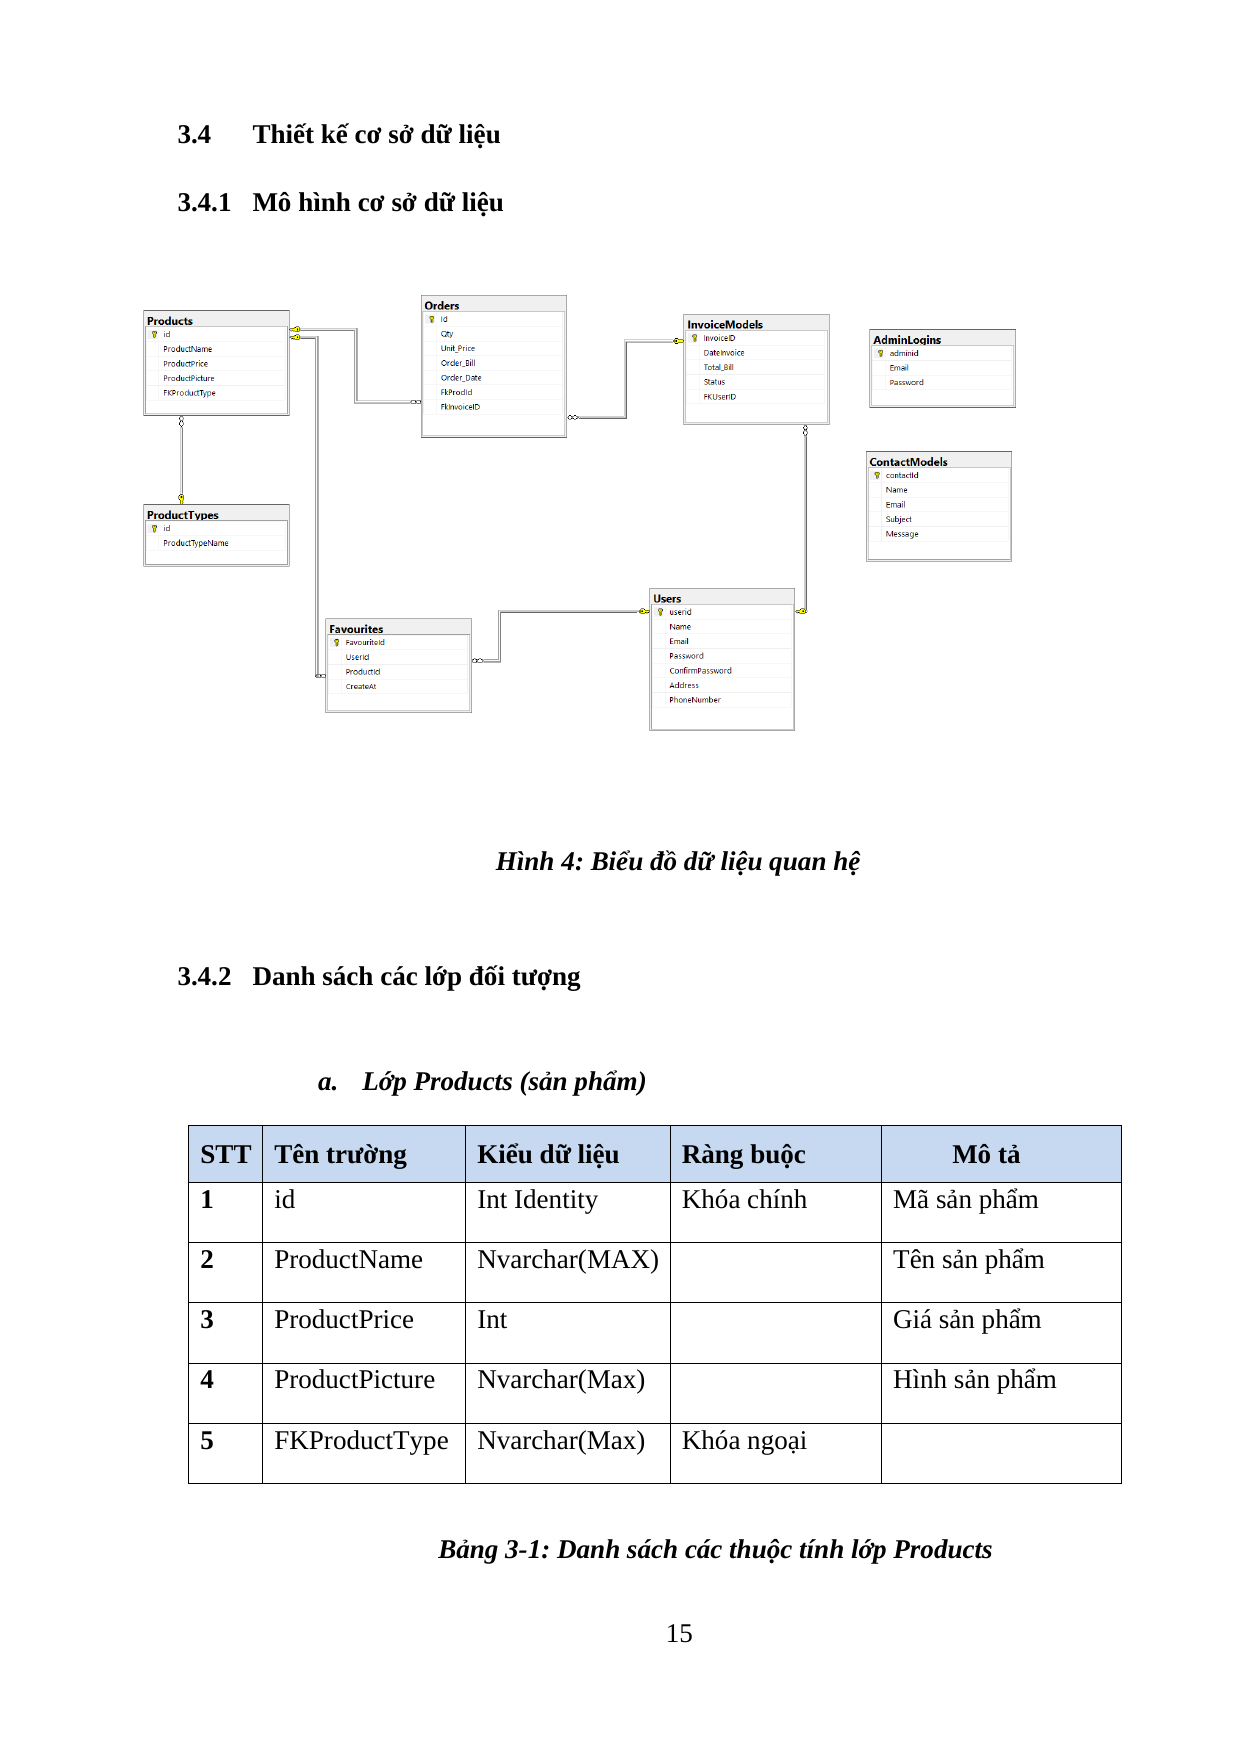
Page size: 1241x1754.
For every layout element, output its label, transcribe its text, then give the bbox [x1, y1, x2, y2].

table_cell FKProductType [263, 1424, 465, 1483]
table_cell [671, 1364, 881, 1423]
table_cell ProductPrice [263, 1303, 465, 1362]
text 3.4.1 Mô hình cơ sở dữ liệu [177, 186, 1122, 217]
subtitle Hình 4: Biểu đồ dữ liệu quan hệ [177, 846, 1122, 877]
table_header Mô tả [882, 1126, 1121, 1182]
table_cell Giá sản phẩm [882, 1303, 1121, 1362]
picture [118, 244, 1062, 767]
table_cell Nvarchar(Max) [466, 1424, 670, 1483]
table_header Ràng buộc [671, 1126, 881, 1182]
table_cell 3 [189, 1303, 262, 1362]
table_cell ProductPicture [263, 1364, 465, 1423]
table_cell Int Identity [466, 1183, 670, 1242]
table_cell id [263, 1183, 465, 1242]
text 3.4 Thiết kế cơ sở dữ liệu [177, 118, 1122, 149]
table_cell ProductName [263, 1243, 465, 1302]
table_cell 4 [189, 1364, 262, 1423]
table_cell Hình sản phẩm [882, 1364, 1121, 1423]
table_cell [671, 1303, 881, 1362]
table_cell Int [466, 1303, 670, 1362]
table_header STT [189, 1126, 262, 1182]
text Bảng 3-1: Danh sách các thuộc tính lớp Products [311, 1533, 1122, 1565]
table_cell Nvarchar(Max) [466, 1364, 670, 1423]
table_cell Khóa chính [671, 1183, 881, 1242]
table_cell Nvarchar(MAX) [466, 1243, 670, 1302]
table_header Tên trường [263, 1126, 465, 1182]
table_cell 2 [189, 1243, 262, 1302]
table_header Kiểu dữ liệu [466, 1126, 670, 1182]
table_cell [882, 1424, 1121, 1483]
table_cell Khóa ngoại [671, 1424, 881, 1483]
table_cell 1 [189, 1183, 262, 1242]
table_cell 5 [189, 1424, 262, 1483]
table_cell Mã sản phẩm [882, 1183, 1121, 1242]
table_cell Tên sản phẩm [882, 1243, 1121, 1302]
text 3.4.2 Danh sách các lớp đối tượng [177, 960, 1122, 991]
table_cell [671, 1243, 881, 1302]
list Lớp Products (sản phẩm) [318, 1066, 1122, 1097]
